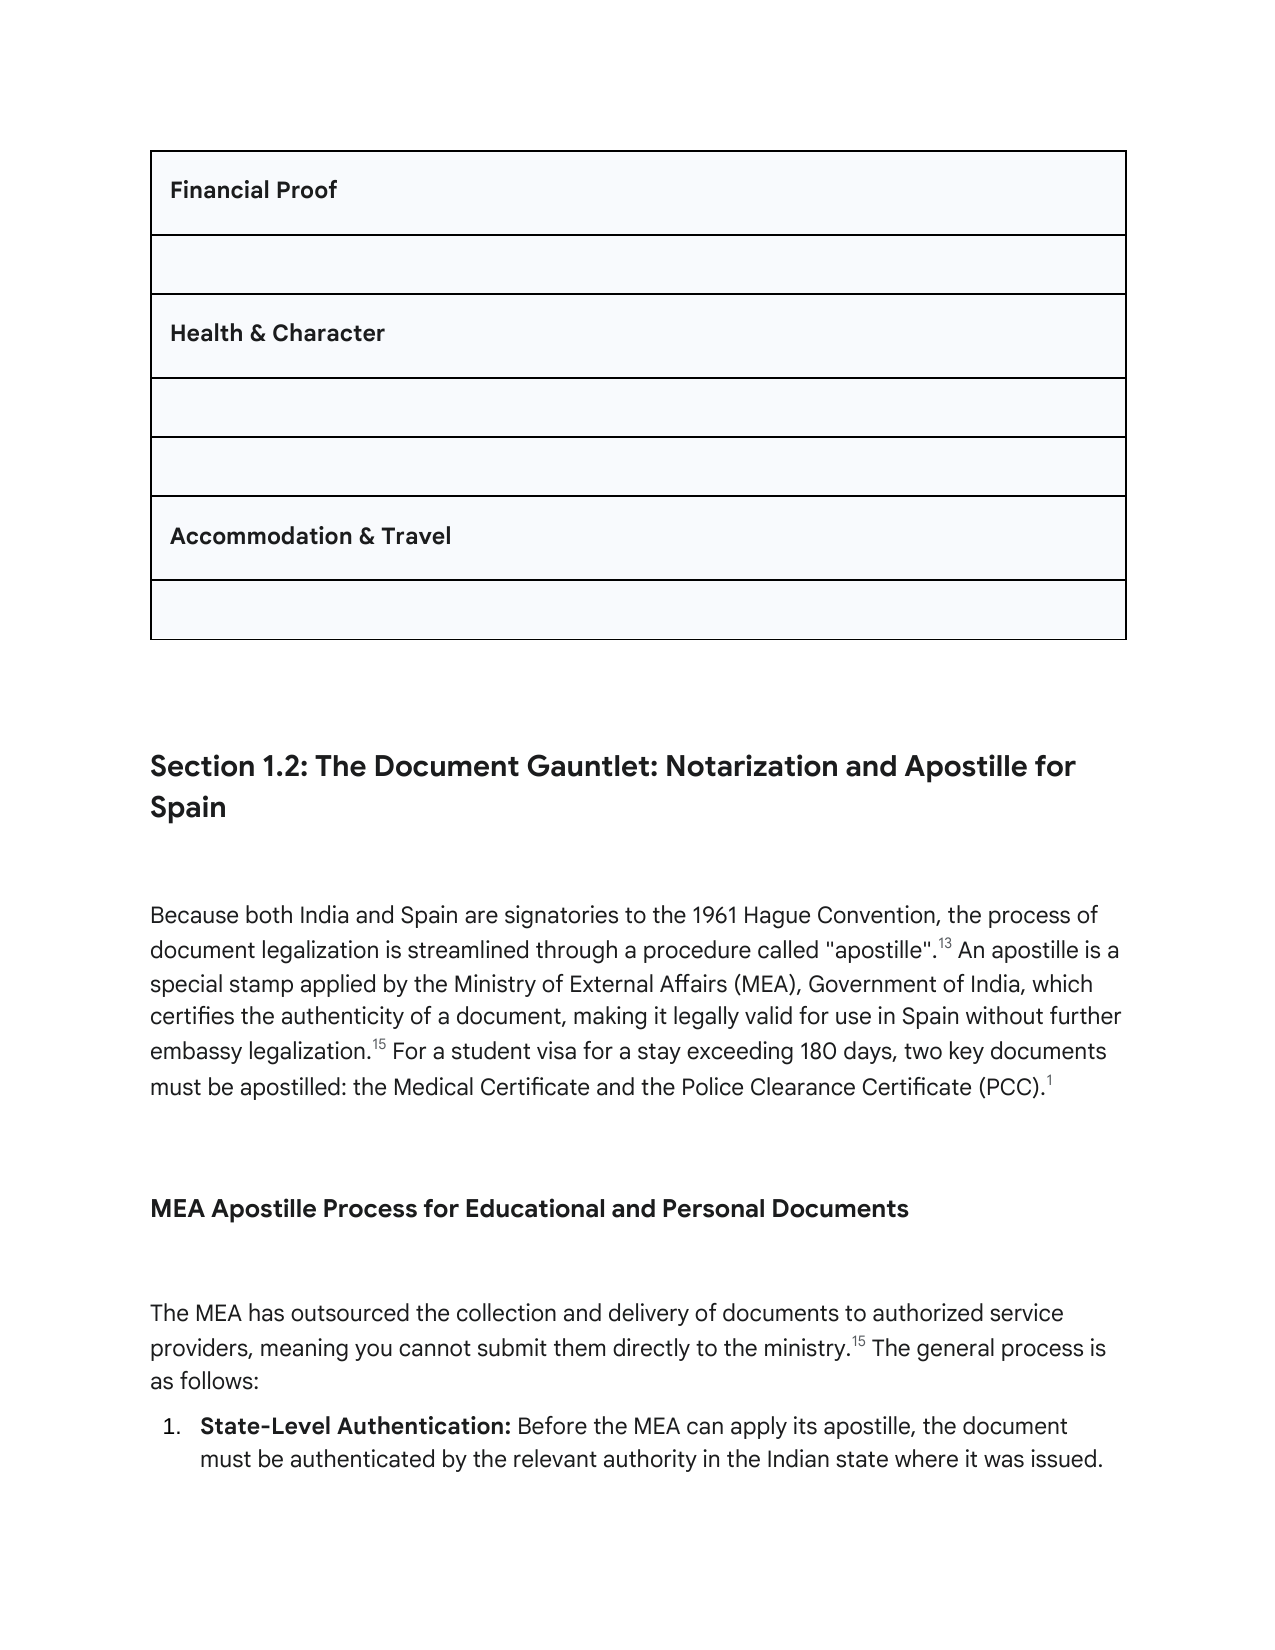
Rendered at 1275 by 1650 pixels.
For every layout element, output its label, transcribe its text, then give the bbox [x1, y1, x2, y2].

subtitle MEA Apostille Process for Educational and Personal Documents [150, 1193, 1125, 1224]
table_cell Financial Proof [152, 152, 1125, 234]
text The MEA has outsourced the collection and delivery of documents to authorized service providers, meaning you cannot submit them directly to the ministry.15 The general process is as follows: [150, 1299, 1125, 1396]
table_cell [152, 438, 1125, 495]
text Because both India and Spain are signatories to the 1961 Hague Convention, the process of document legalization is streamlined through a procedure called "apostille".13 An apostille is a special stamp applied by the Ministry of External Affairs (MEA), Government of India, which certifies the authenticity of a document, making it legally valid for use in Spain without further embassy legalization.15 For a student visa for a stay exceeding 180 days, two key documents must be apostilled: the Medical Certificate and the Police Clearance Certificate (PCC).1 [150, 901, 1125, 1103]
subtitle Section 1.2: The Document Gauntlet: Notarization and Apostille for Spain [150, 748, 1125, 826]
table_cell Accommodation & Travel [152, 497, 1125, 579]
table_cell [152, 236, 1125, 293]
table_cell [152, 581, 1125, 638]
list State-Level Authentication: Before the MEA can apply its apostille, the document must be authenticated by the relevant authority in the Indian state where it was issued. [162, 1412, 1125, 1474]
table_cell [152, 379, 1125, 436]
table_cell Health & Character [152, 295, 1125, 377]
